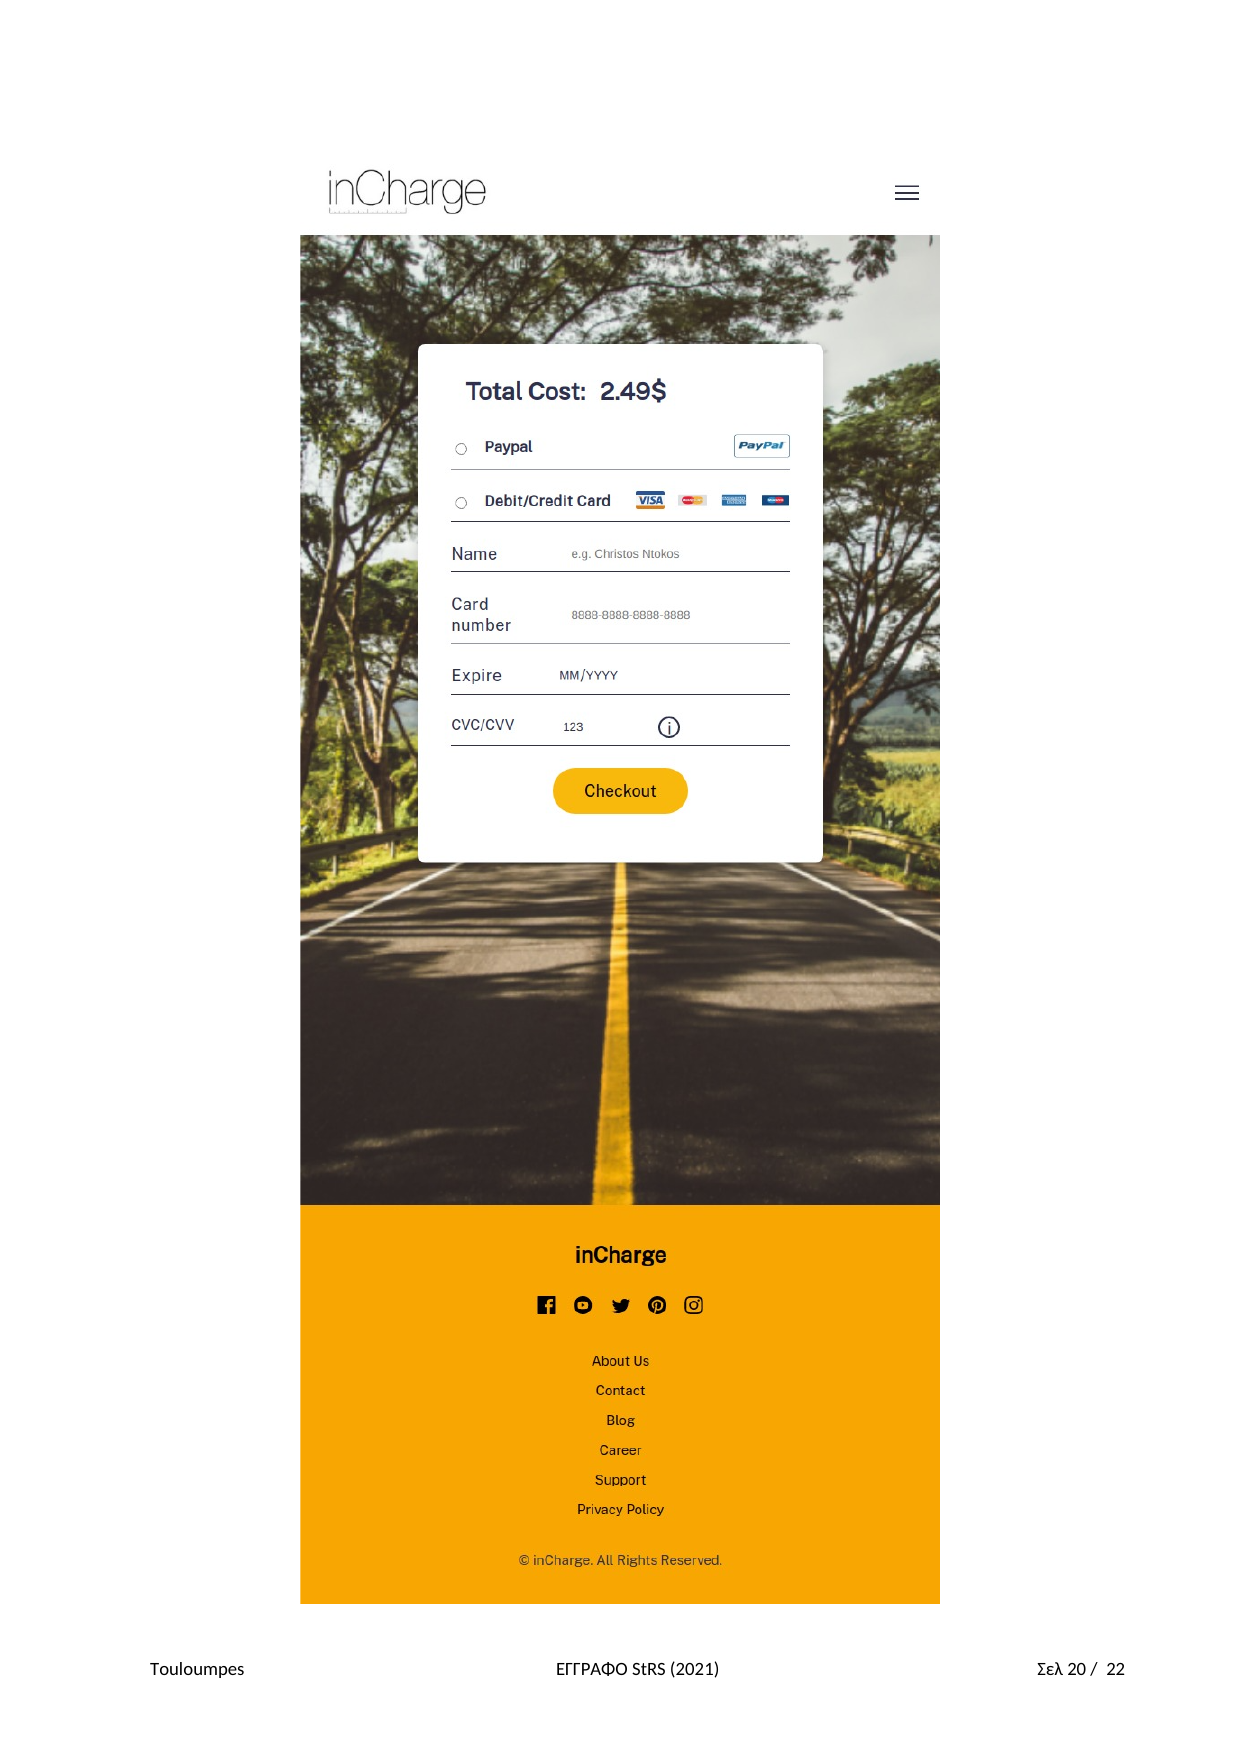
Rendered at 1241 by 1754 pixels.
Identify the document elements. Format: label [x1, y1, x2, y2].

picture [300, 150, 940, 1604]
